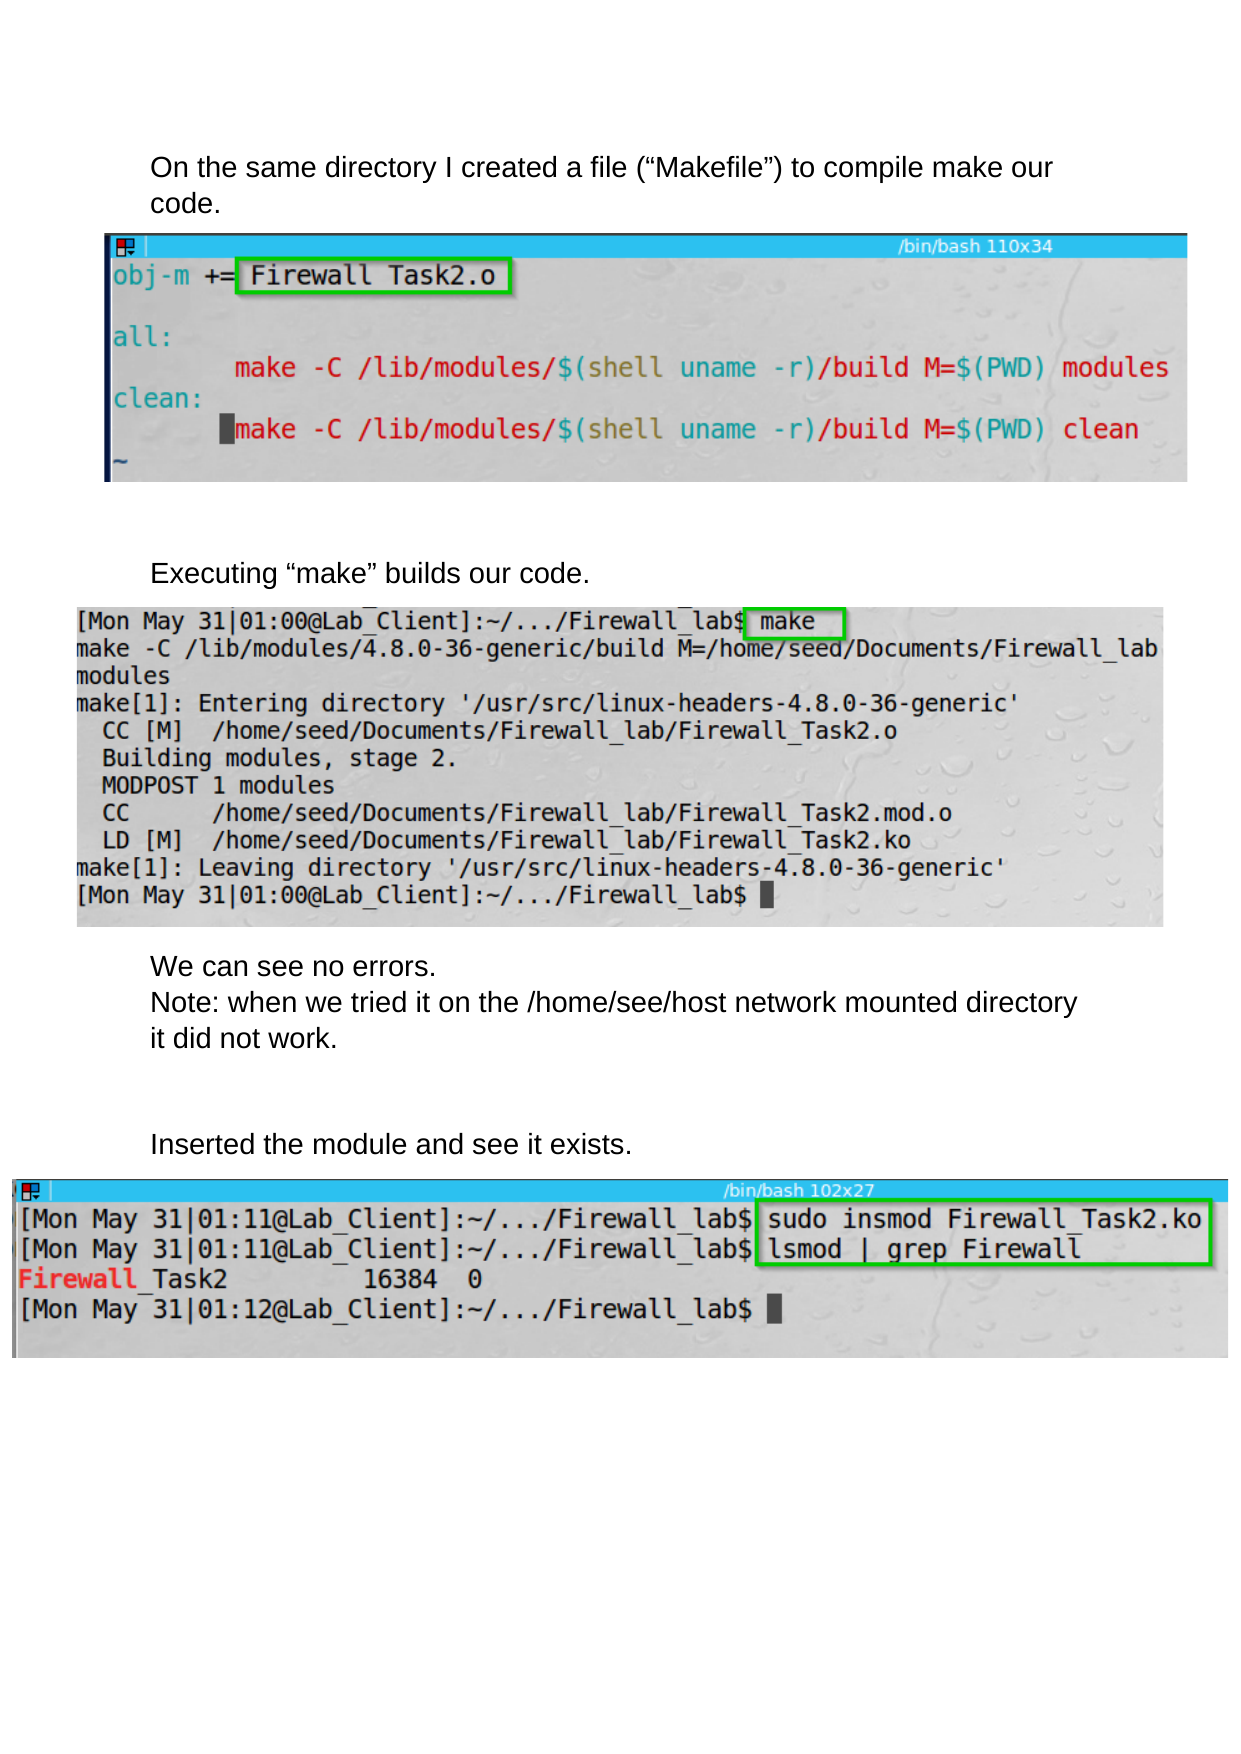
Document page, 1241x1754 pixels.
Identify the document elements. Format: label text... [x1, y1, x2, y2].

picture [12, 1179, 1229, 1358]
text On the same directory I created a file (“Makefile”) to compile make our code. [150, 150, 1090, 220]
text We can see no errors. Note: when we tried it on the /home/see/host network mounted directory it did not work. [150, 927, 1090, 1055]
picture [76, 607, 1164, 927]
text Inserted the module and see it exists. [150, 1127, 1090, 1160]
picture [104, 233, 1188, 482]
text Executing “make” builds our code. [150, 556, 1090, 589]
